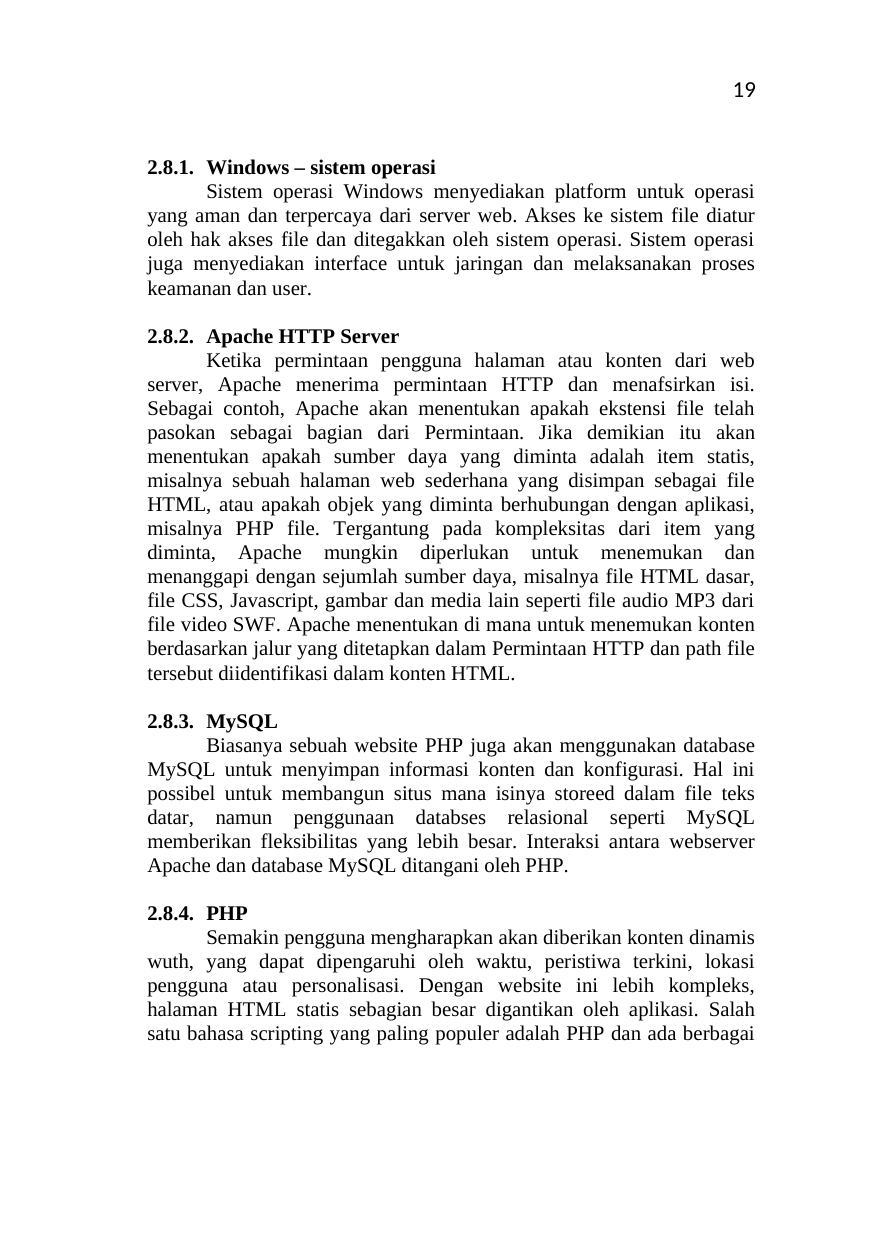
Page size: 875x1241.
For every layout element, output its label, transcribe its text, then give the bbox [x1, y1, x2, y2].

subtitle Windows – sistem operasi [147, 155, 756, 179]
subtitle MySQL [147, 708, 756, 733]
subtitle Apache HTTP Server [147, 323, 756, 348]
subtitle PHP [147, 901, 756, 925]
text Ketika permintaan pengguna halaman atau konten dari web server, Apache menerima permintaan HTTP dan menafsirkan isi. Sebagai contoh, Apache akan menentukan apakah ekstensi file telah pasokan sebagai bagian dari Permintaan. Jika demikian itu akan menentukan apakah sumber daya yang diminta adalah item statis, misalnya sebuah halaman web sederhana yang disimpan sebagai file HTML, atau apakah objek yang diminta berhubungan dengan aplikasi, misalnya PHP file. Tergantung pada kompleksitas dari item yang diminta, Apache mungkin diperlukan untuk menemukan dan menanggapi dengan sejumlah sumber daya, misalnya file HTML dasar, file CSS, Javascript, gambar dan media lain seperti file audio MP3 dari file video SWF. Apache menentukan di mana untuk menemukan konten berdasarkan jalur yang ditetapkan dalam Permintaan HTTP dan path file tersebut diidentifikasi dalam konten HTML. [147, 348, 756, 684]
text Sistem operasi Windows menyediakan platform untuk operasi yang aman dan terpercaya dari server web. Akses ke sistem file diatur oleh hak akses file dan ditegakkan oleh sistem operasi. Sistem operasi juga menyediakan interface untuk jaringan dan melaksanakan proses keamanan dan user. [147, 179, 756, 299]
text Biasanya sebuah website PHP juga akan menggunakan database MySQL untuk menyimpan informasi konten dan konfigurasi. Hal ini possibel untuk membangun situs mana isinya storeed dalam file teks datar, namun penggunaan databses relasional seperti MySQL memberikan fleksibilitas yang lebih besar. Interaksi antara webserver Apache dan database MySQL ditangani oleh PHP. [147, 733, 756, 877]
